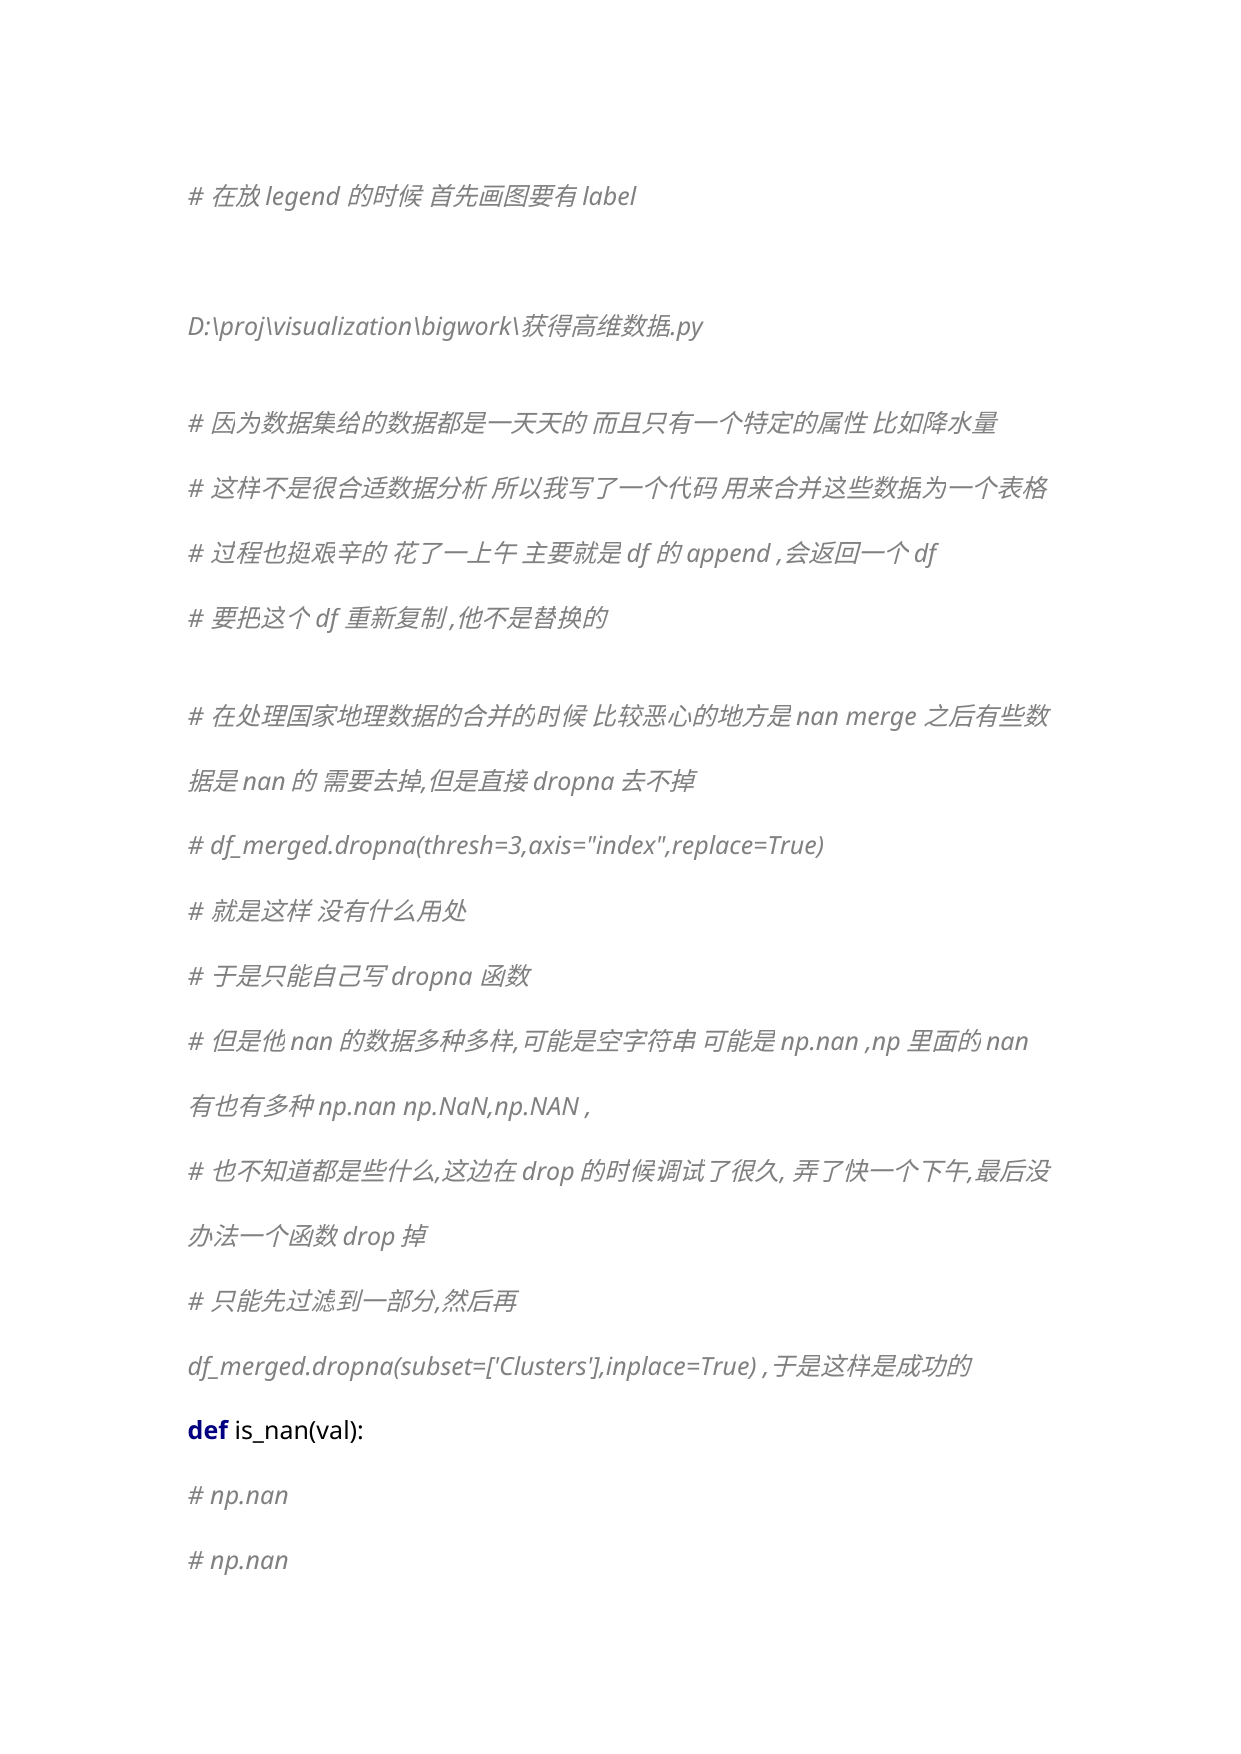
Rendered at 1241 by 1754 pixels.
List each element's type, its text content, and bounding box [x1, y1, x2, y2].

text # 要把这个df 重新复制 ,他不是替换的 [187, 584, 1053, 649]
text # 在处理国家地理数据的合并的时候 比较恶心的地方是nan merge 之后有些数据是nan的 需要去掉,但是直接dropna去不掉 [187, 682, 1053, 812]
text # df_merged.dropna(thresh=3,axis="index",replace=True) [187, 812, 1053, 877]
text # 在放legend 的时候 首先画图要有label [187, 162, 1053, 227]
text # np.nan [187, 1527, 1053, 1592]
text # 就是这样 没有什么用处 [187, 877, 1053, 942]
text D:\proj\visualization\bigwork\获得高维数据.py [187, 292, 1053, 357]
text # 因为数据集给的数据都是一天天的 而且只有一个特定的属性 比如降水量 [187, 389, 1053, 454]
text # 过程也挺艰辛的 花了一上午 主要就是df 的 append ,会返回一个df [187, 519, 1053, 584]
text # np.nan [187, 1462, 1053, 1527]
text def is_nan(val): [187, 1397, 1053, 1462]
text # 这样不是很合适数据分析 所以我写了一个代码 用来合并这些数据为一个表格 [187, 454, 1053, 519]
text # 于是只能自己写 dropna 函数 [187, 942, 1053, 1007]
text # 也不知道都是些什么,这边在drop的时候调试了很久, 弄了快一个下午,最后没办法一个函数drop掉 [187, 1137, 1053, 1267]
text # 只能先过滤到一部分,然后再 df_merged.dropna(subset=['Clusters'],inplace=True) ,于是这样是成功的 [187, 1267, 1053, 1397]
text # 但是他nan的数据多种多样,可能是空字符串 可能是np.nan ,np里面的nan 有也有多种 np.nan np.NaN,np.NAN , [187, 1007, 1053, 1137]
